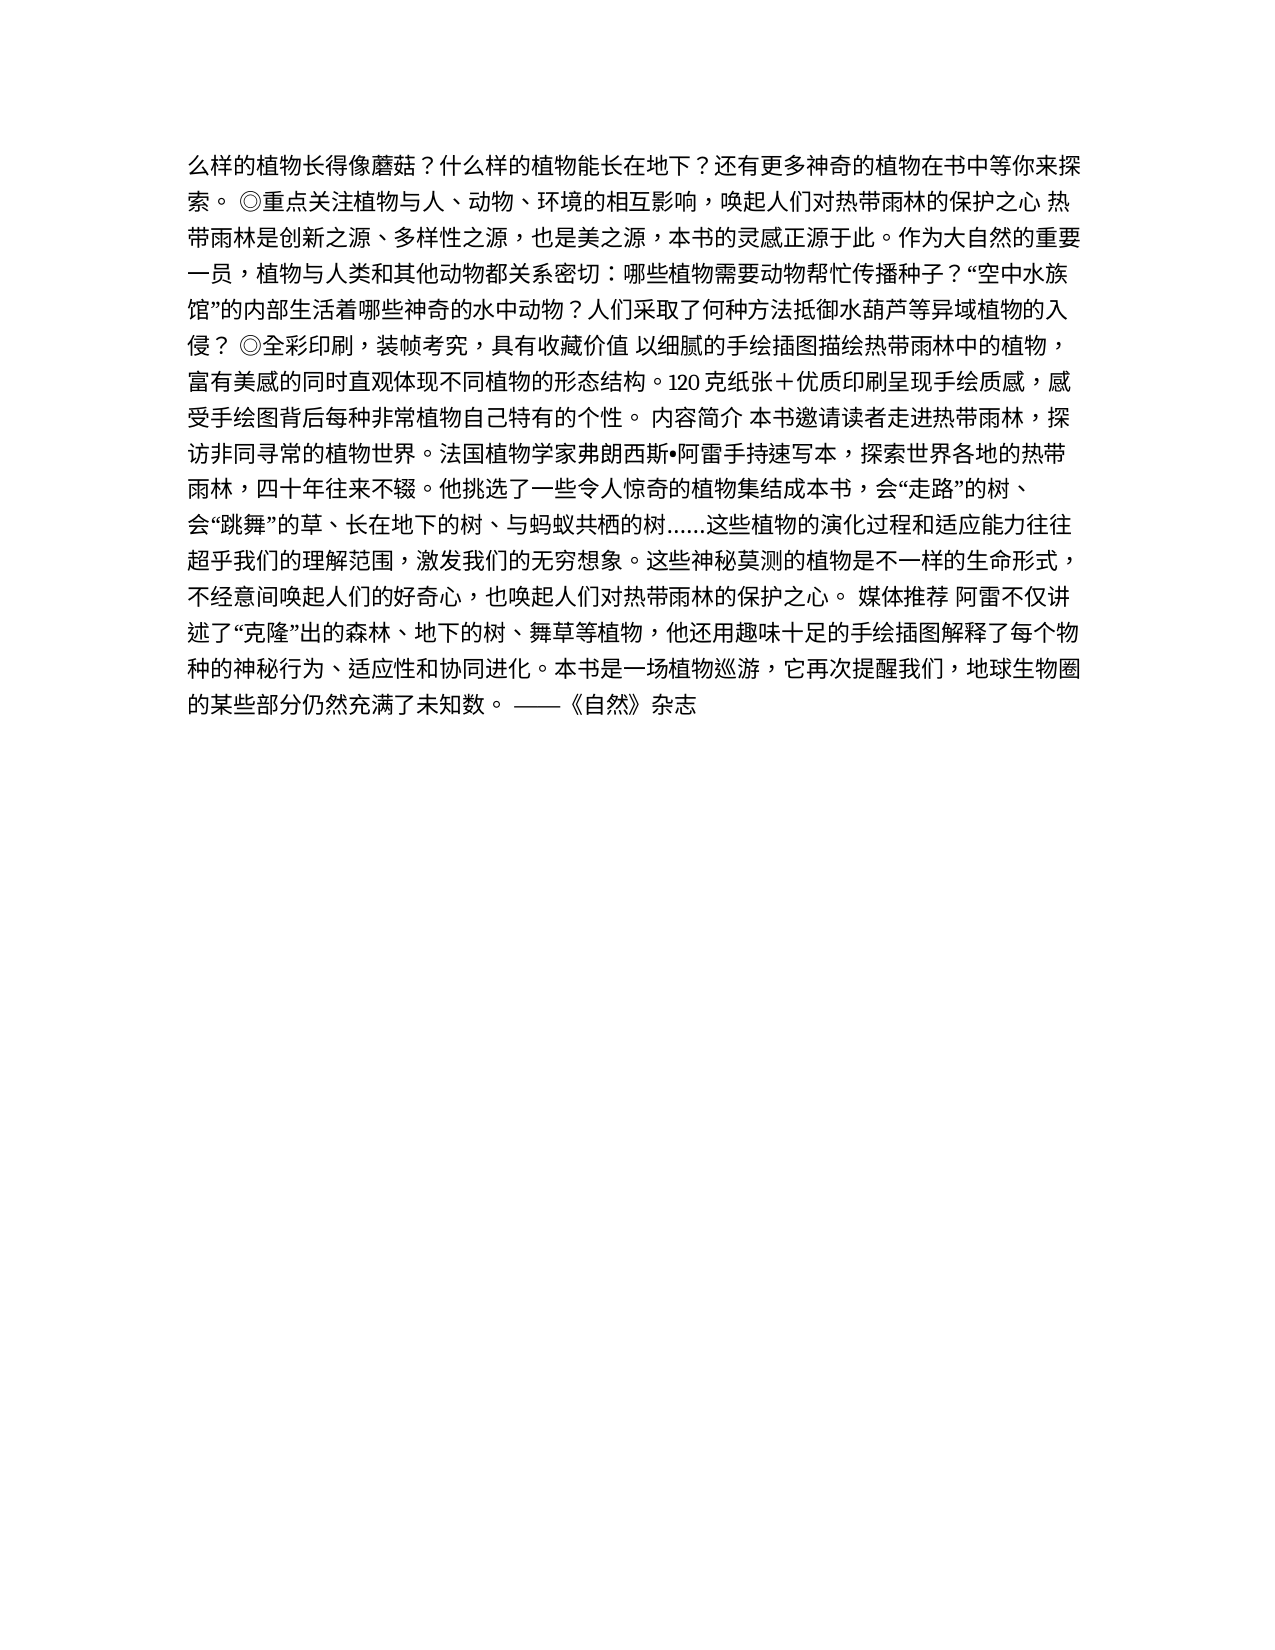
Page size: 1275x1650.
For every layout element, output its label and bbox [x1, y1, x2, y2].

text [187, 150, 1087, 720]
